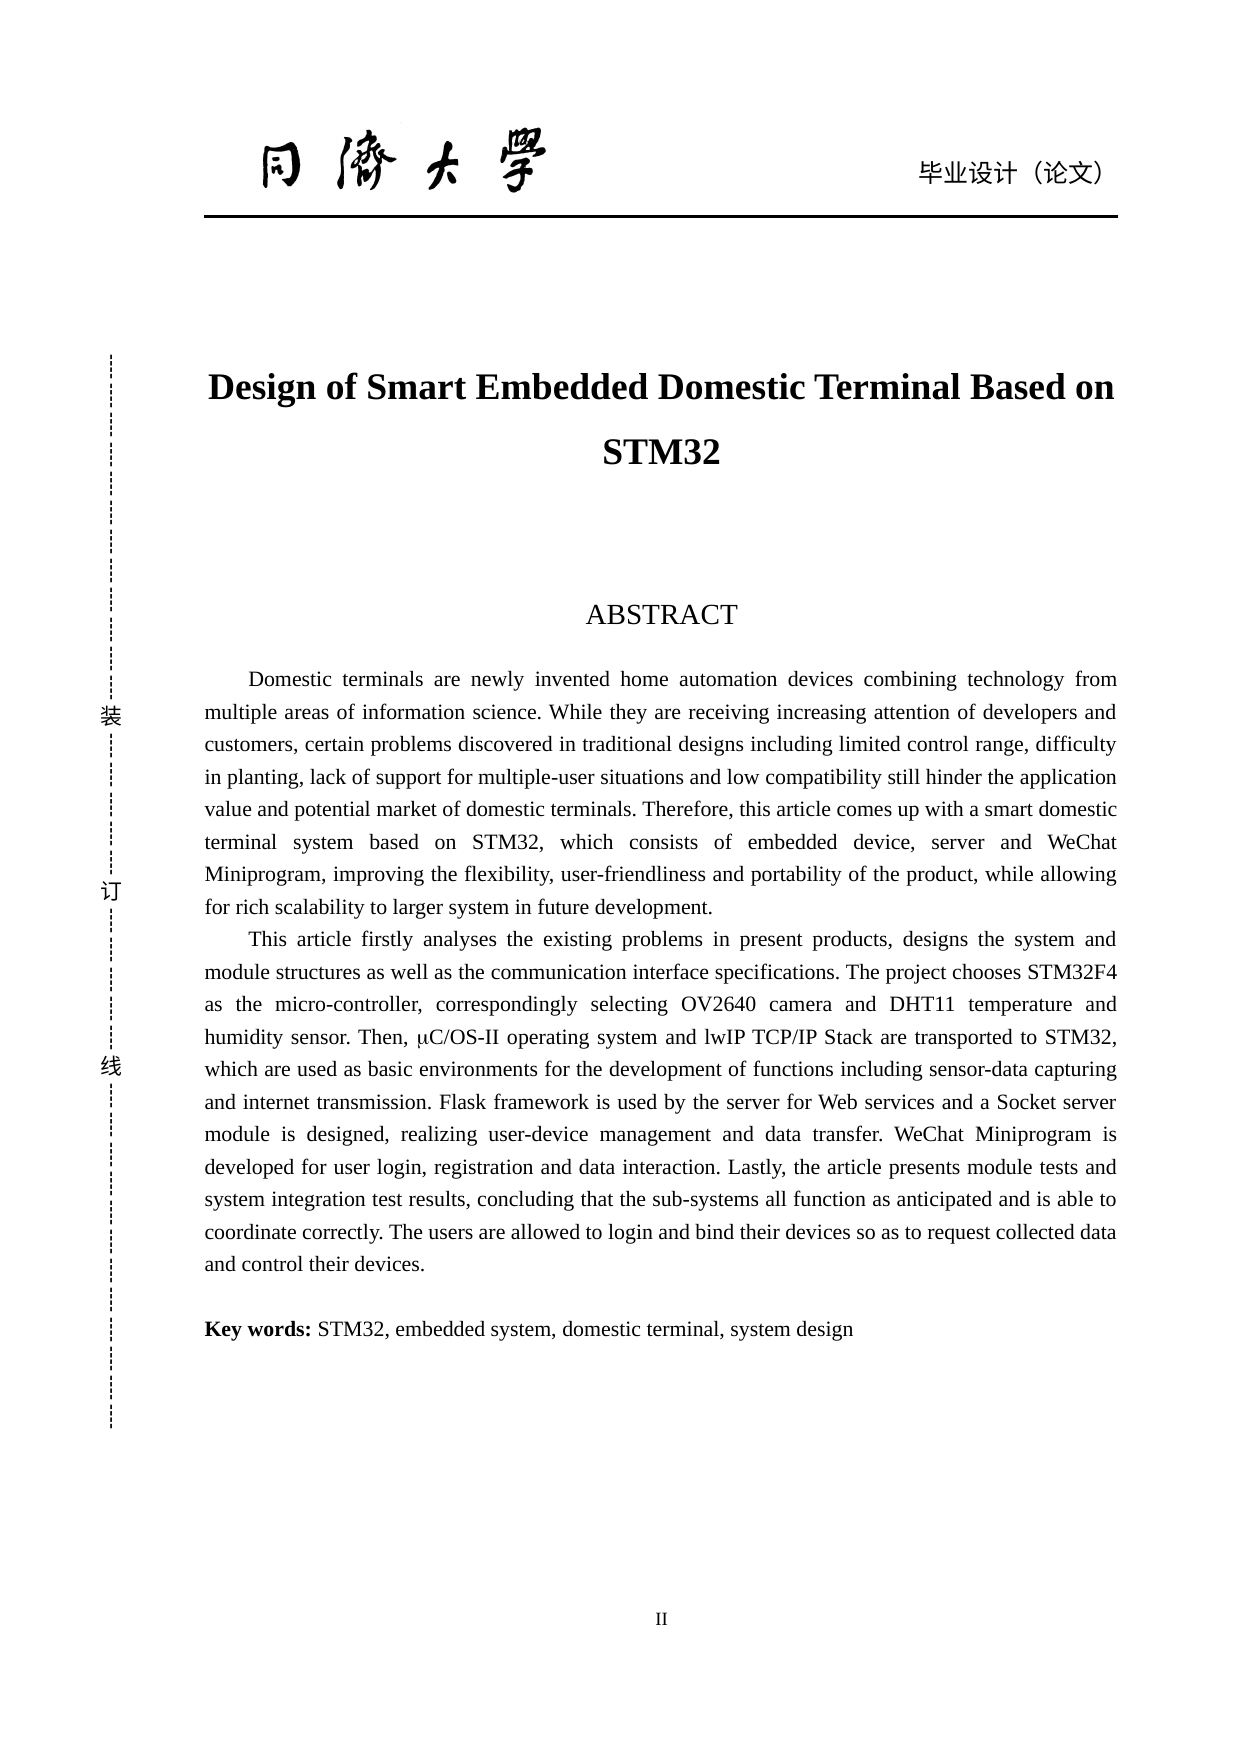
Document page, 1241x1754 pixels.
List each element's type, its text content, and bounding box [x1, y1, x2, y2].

text Domestic terminals are newly invented home automation devices combining technology from multiple areas of information science. While they are receiving increasing attention of developers and customers, certain problems discovered in traditional designs including limited control range, difficulty in planting, lack of support for multiple-user situations and low compatibility still hinder the application value and potential market of domestic terminals. Therefore, this article comes up with a smart domestic terminal system based on STM32, which consists of embedded device, server and WeChat Miniprogram, improving the flexibility, user-friendliness and portability of the product, while allowing for rich scalability to larger system in future development. [204, 663, 1118, 923]
text Design of Smart Embedded Domestic Terminal Based on STM32 [204, 354, 1118, 484]
text This article firstly analyses the existing problems in present products, designs the system and module structures as well as the communication interface specifications. The project chooses STM32F4 as the micro-controller, correspondingly selecting OV2640 camera and DHT11 temperature and humidity sensor. Then, C/OS-II operating system and lwIP TCP/IP Stack are transported to STM32, which are used as basic environments for the development of functions including sensor-data capturing and internet transmission. Flask framework is used by the server for Web services and a Socket server module is designed, realizing user-device management and data transfer. WeChat Miniprogram is developed for user login, registration and data interaction. Lastly, the article presents module tests and system integration test results, concluding that the sub-systems all function as anticipated and is able to coordinate correctly. The users are allowed to login and bind their devices so as to request collected data and control their devices. [204, 923, 1118, 1280]
text Key words: STM32, embedded system, domestic terminal, system design [204, 1313, 1118, 1345]
picture [241, 119, 564, 198]
text ABSTRACT [204, 581, 1118, 646]
